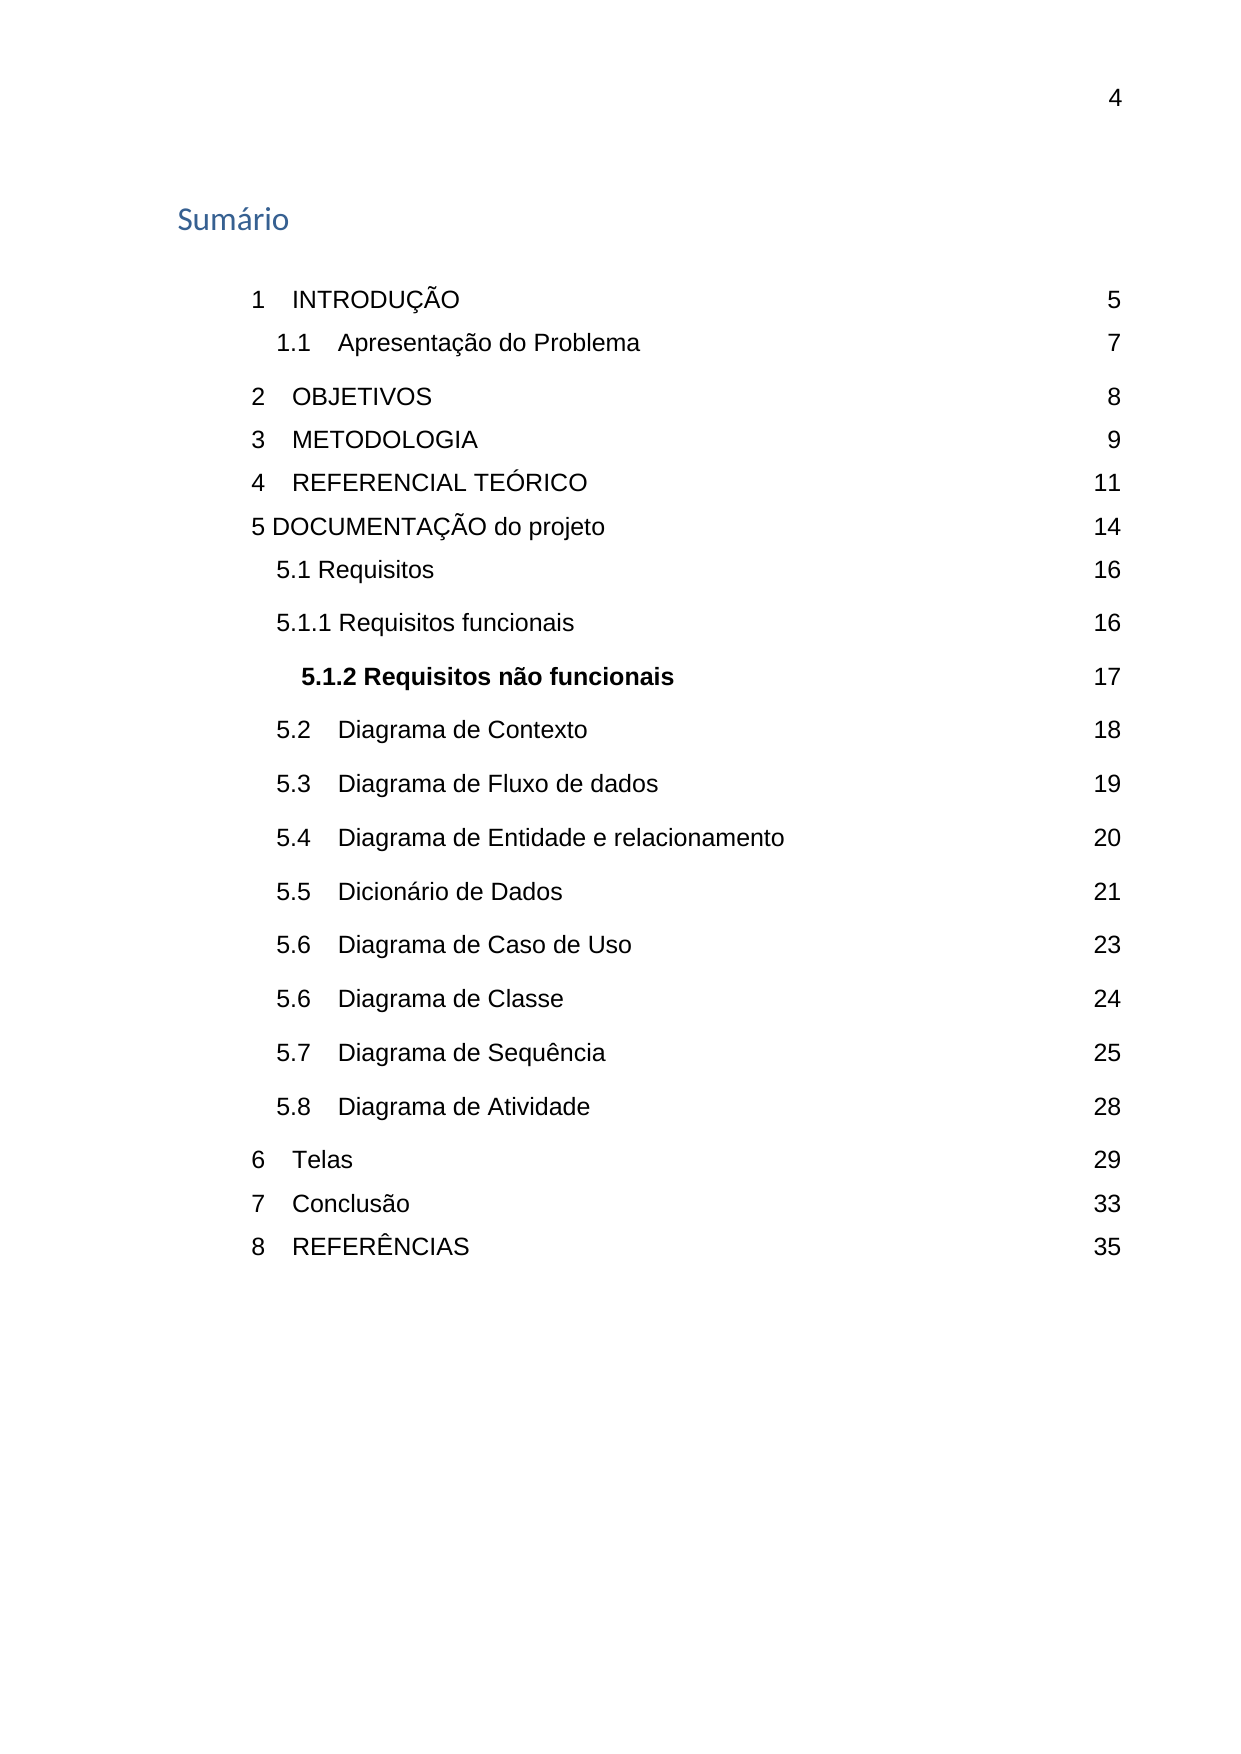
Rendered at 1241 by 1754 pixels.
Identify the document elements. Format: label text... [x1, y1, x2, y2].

text Sumário [177, 198, 1122, 238]
